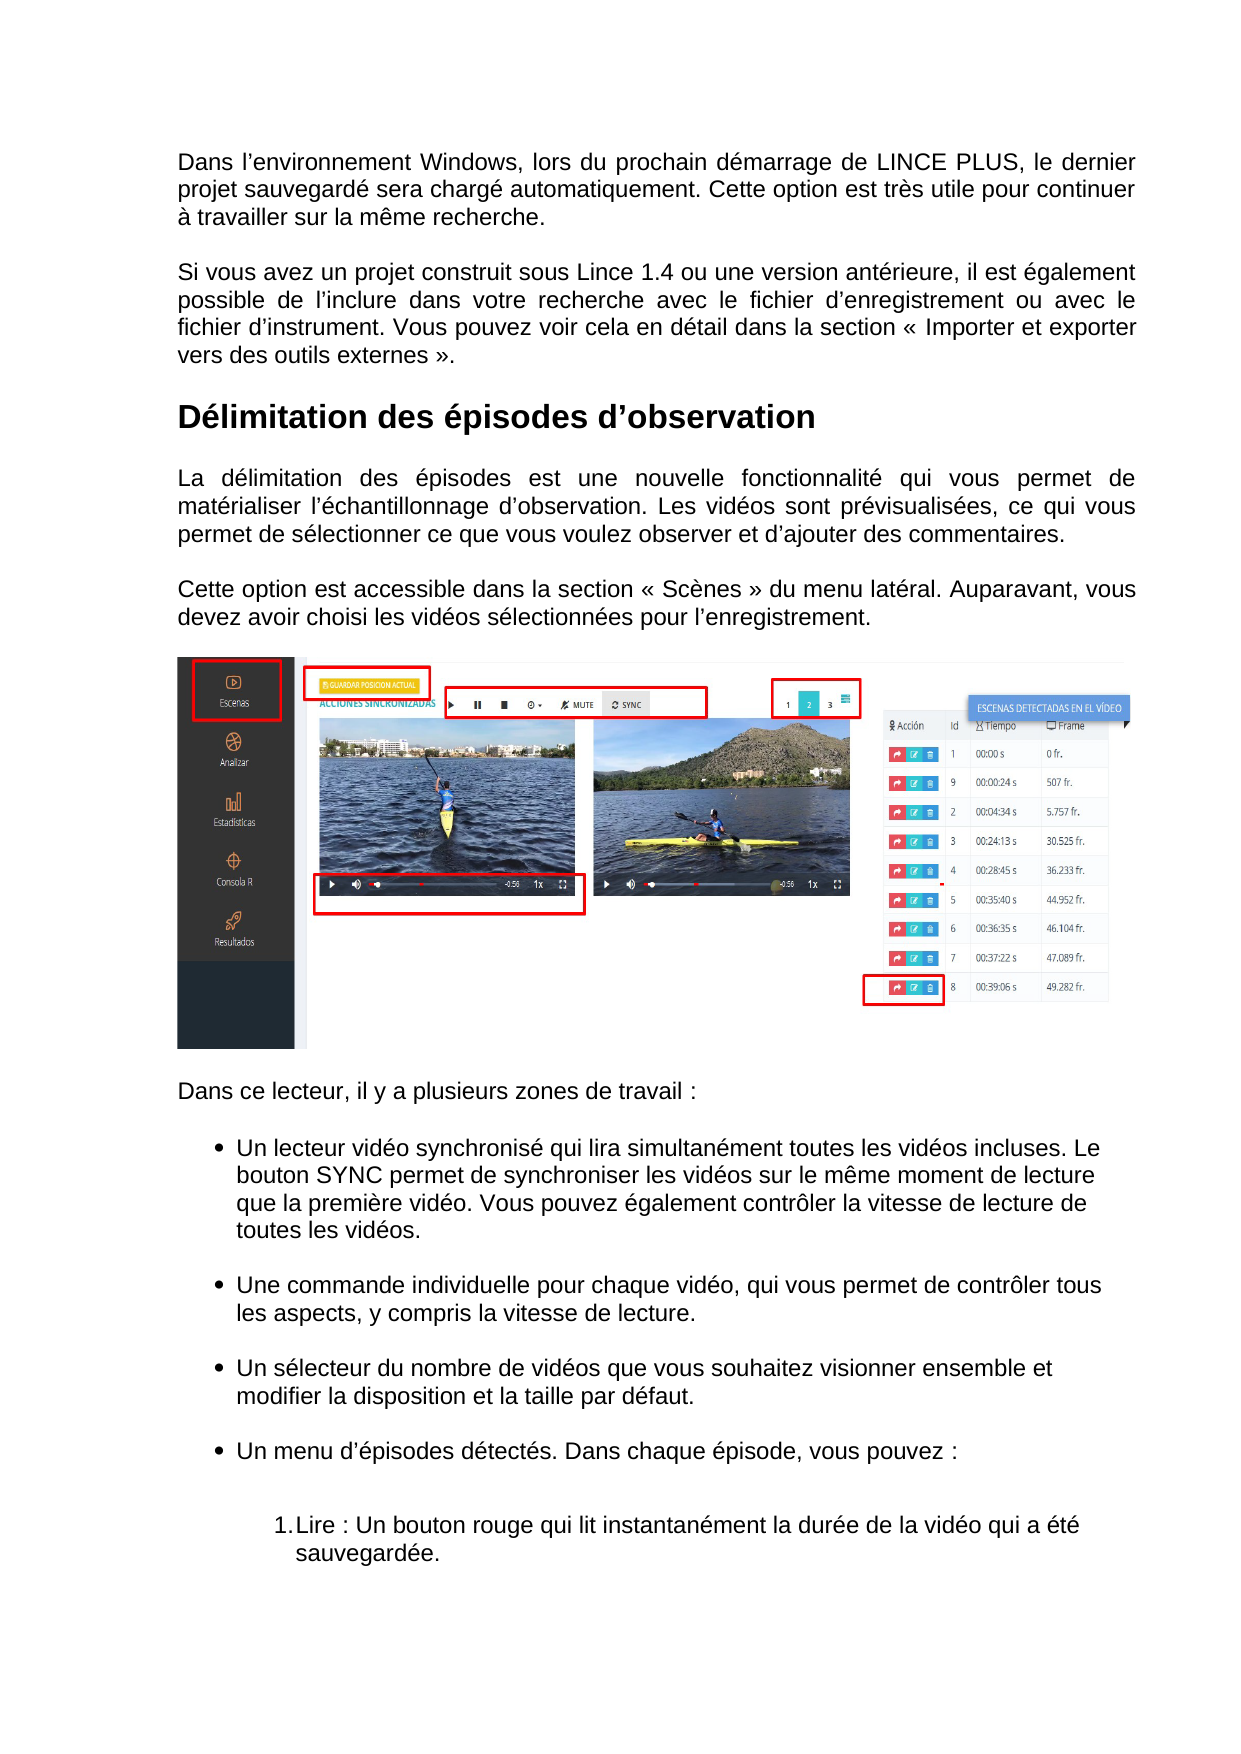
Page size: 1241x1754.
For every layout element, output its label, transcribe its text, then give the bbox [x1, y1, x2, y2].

list Un sélecteur du nombre de vidéos que vous souhaitez visionner ensemble et modifier la disposition et la taille par défaut. [215, 1354, 1137, 1409]
list Un lecteur vidéo synchronisé qui lira simultanément toutes les vidéos incluses. Le bouton SYNC permet de synchroniser les vidéos sur le même moment de lecture que la première vidéo. Vous pouvez également contrôler la vitesse de lecture de toutes les vidéos. [215, 1133, 1137, 1244]
text La délimitation des épisodes est une nouvelle fonctionnalité qui vous permet de matérialiser l’échantillonnage d’observation. Les vidéos sont prévisualisées, ce qui vous permet de sélectionner ce que vous voulez observer et d’ajouter des commentaires. [177, 464, 1137, 547]
text Cette option est accessible dans la section « Scènes » du menu latéral. Auparavant, vous devez avoir choisi les vidéos sélectionnées pour l’enregistrement. [177, 575, 1137, 630]
text Dans ce lecteur, il y a plusieurs zones de travail : [177, 1077, 1137, 1105]
list Lire : Un bouton rouge qui lit instantanément la durée de la vidéo qui a été sauvegardée. [274, 1511, 1137, 1566]
list Une commande individuelle pour chaque vidéo, qui vous permet de contrôler tous les aspects, y compris la vitesse de lecture. [215, 1271, 1137, 1327]
text Dans l’environnement Windows, lors du prochain démarrage de LINCE PLUS, le dernier projet sauvegardé sera chargé automatiquement. Cette option est très utile pour continuer à travailler sur la même recherche. [177, 148, 1137, 230]
text Si vous avez un projet construit sous Lince 1.4 ou une version antérieure, il est également possible de l’inclure dans votre recherche avec le fichier d’enregistrement ou avec le fichier d’instrument. Vous pouvez voir cela en détail dans la section « Importer et exporter vers des outils externes ». [177, 258, 1137, 368]
list Un menu d’épisodes détectés. Dans chaque épisode, vous pouvez : [215, 1437, 1137, 1465]
text Délimitation des épisodes d’observation [177, 397, 1137, 436]
